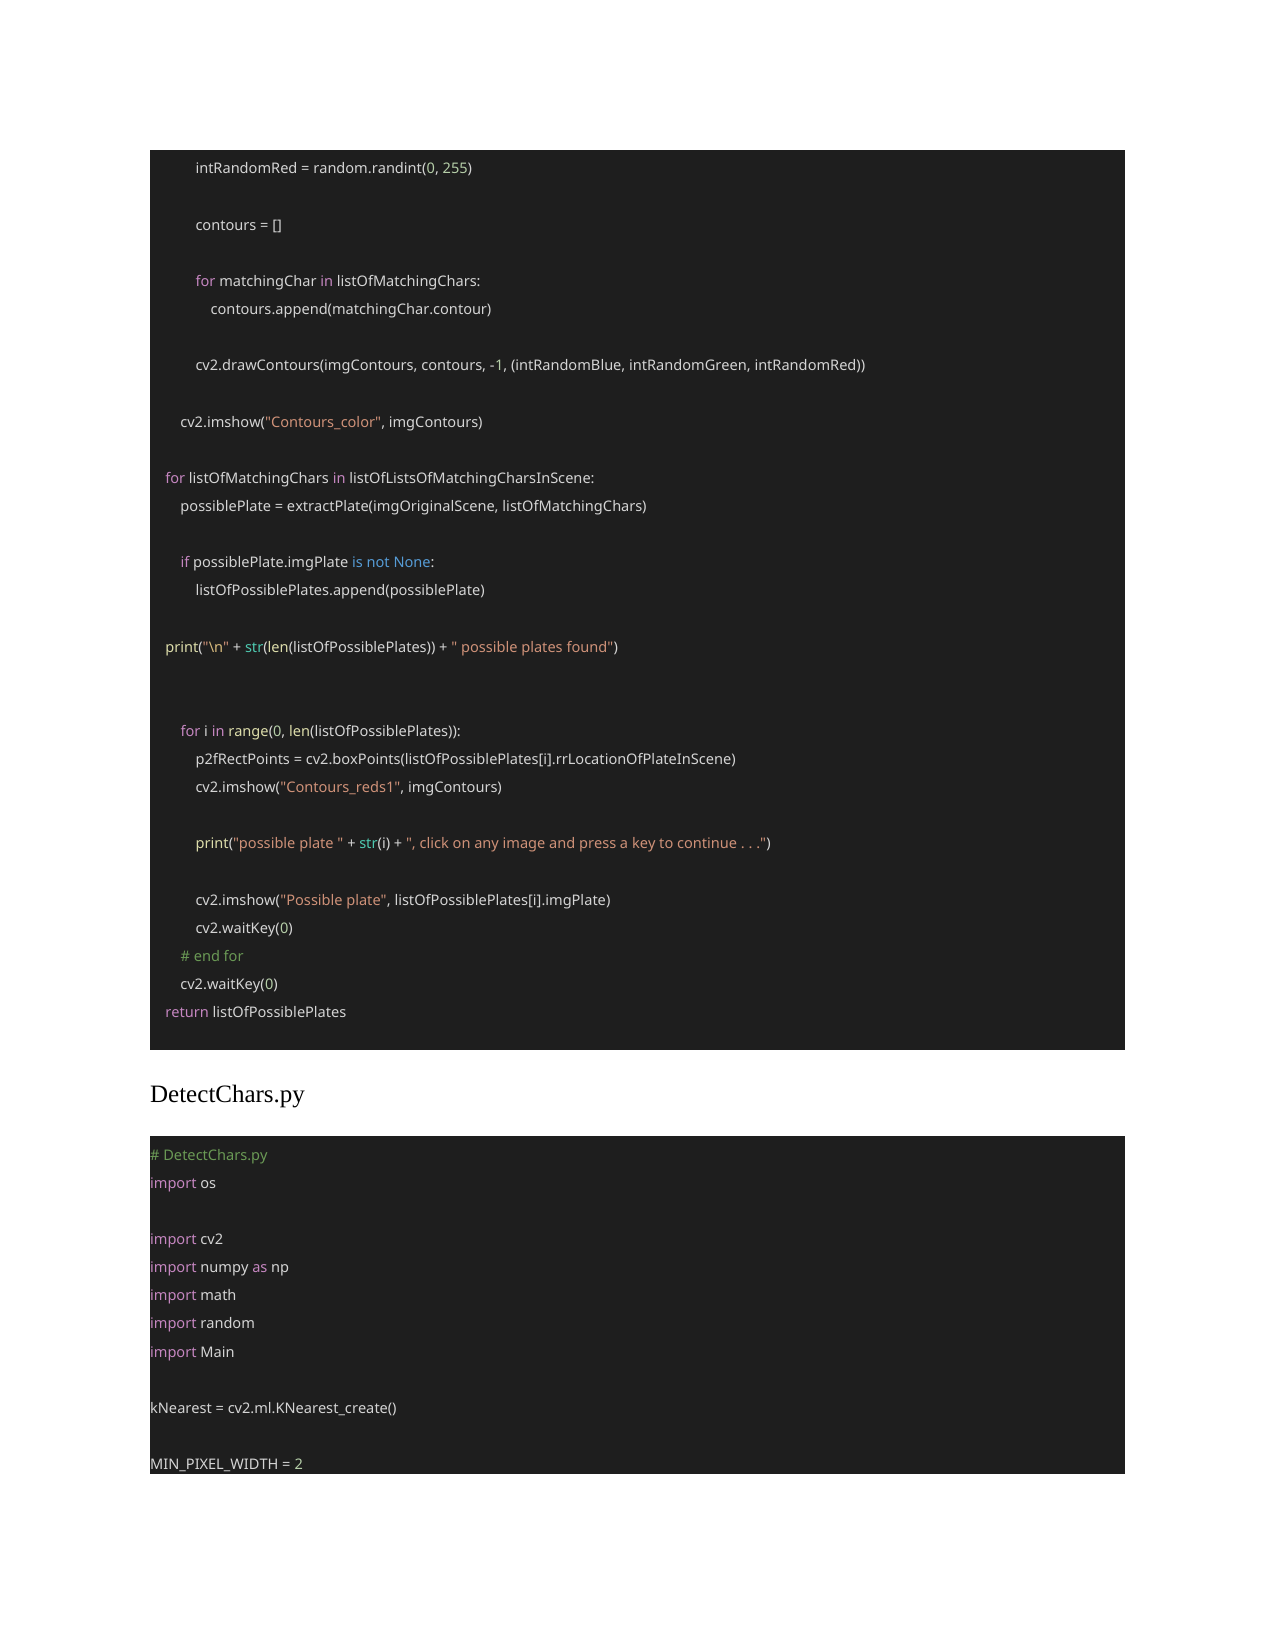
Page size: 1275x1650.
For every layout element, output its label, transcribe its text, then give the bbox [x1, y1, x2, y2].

text MIN_PIXEL_WIDTH = 2 [150, 1446, 1125, 1474]
text import numpy as np [150, 1249, 1125, 1277]
text intRandomRed = random.randint(0, 255) [150, 150, 1125, 178]
text for i in range(0, len(listOfPossiblePlates)): [150, 712, 1125, 741]
text if possiblePlate.imgPlate is not None: [150, 544, 1125, 572]
text cv2.imshow("Possible plate", listOfPossiblePlates[i].imgPlate) [150, 881, 1125, 909]
text cv2.waitKey(0) [150, 909, 1125, 937]
text import math [150, 1277, 1125, 1305]
text import cv2 [150, 1221, 1125, 1249]
text cv2.imshow("Contours_color", imgContours) [150, 403, 1125, 431]
text import os [150, 1164, 1125, 1192]
text cv2.imshow("Contours_reds1", imgContours) [150, 769, 1125, 797]
text print("\n" + str(len(listOfPossiblePlates)) + " possible plates found") [150, 628, 1125, 656]
text cv2.waitKey(0) [150, 966, 1125, 994]
text kNearest = cv2.ml.KNearest_create() [150, 1389, 1125, 1417]
text import random [150, 1305, 1125, 1333]
text DetectChars.py [150, 1079, 1125, 1107]
text contours = [] [150, 206, 1125, 234]
text listOfPossiblePlates.append(possiblePlate) [150, 572, 1125, 600]
text # end for [150, 937, 1125, 966]
text return listOfPossiblePlates [150, 994, 1125, 1022]
text possiblePlate = extractPlate(imgOriginalScene, listOfMatchingChars) [150, 487, 1125, 516]
text # DetectChars.py [150, 1136, 1125, 1164]
text for listOfMatchingChars in listOfListsOfMatchingCharsInScene: [150, 459, 1125, 487]
text print("possible plate " + str(i) + ", click on any image and press a key to continue . . .") [150, 825, 1125, 853]
text p2fRectPoints = cv2.boxPoints(listOfPossiblePlates[i].rrLocationOfPlateInScene) [150, 741, 1125, 769]
text import Main [150, 1333, 1125, 1361]
text contours.append(matchingChar.contour) [150, 291, 1125, 319]
text cv2.drawContours(imgContours, contours, -1, (intRandomBlue, intRandomGreen, intRandomRed)) [150, 347, 1125, 375]
text for matchingChar in listOfMatchingChars: [150, 262, 1125, 291]
